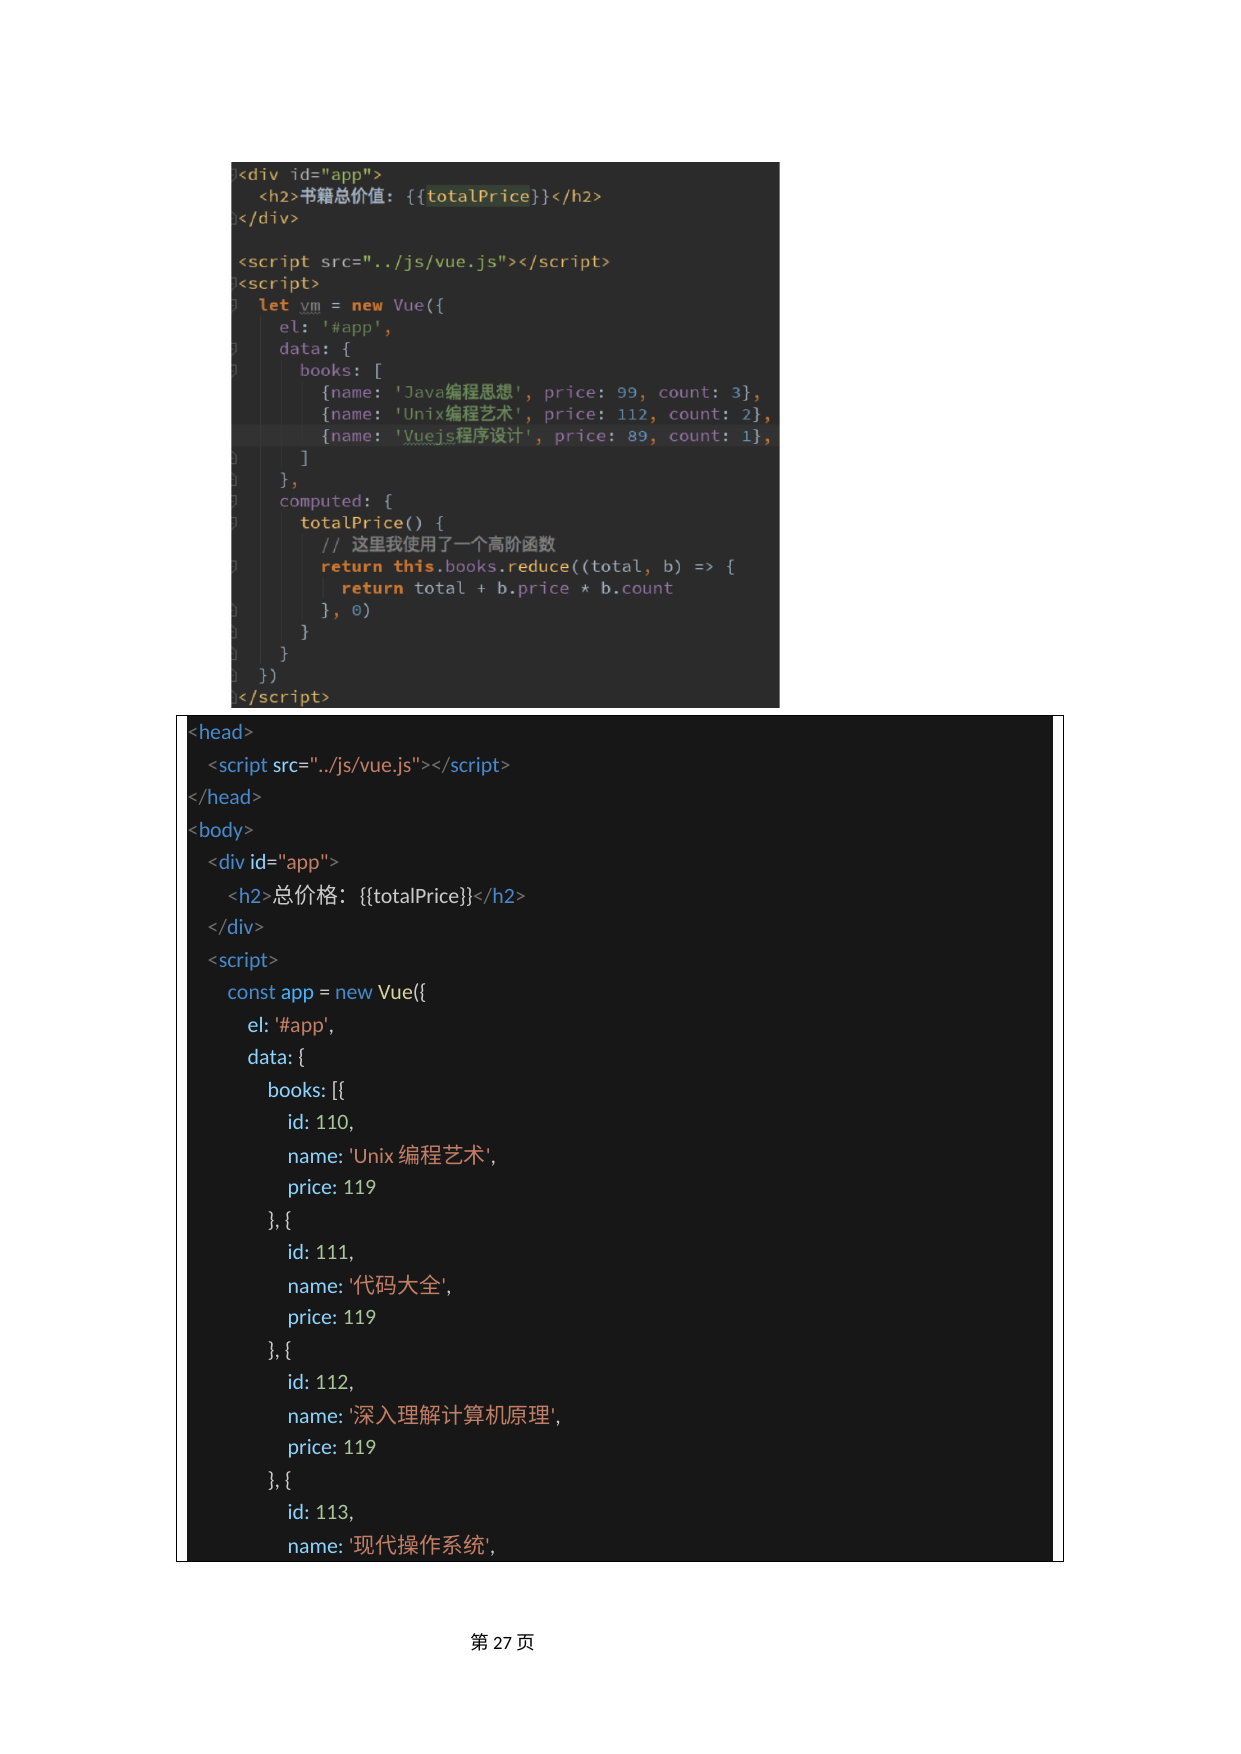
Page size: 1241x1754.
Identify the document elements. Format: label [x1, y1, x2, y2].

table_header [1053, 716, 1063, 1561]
picture [231, 162, 780, 708]
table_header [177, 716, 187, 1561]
